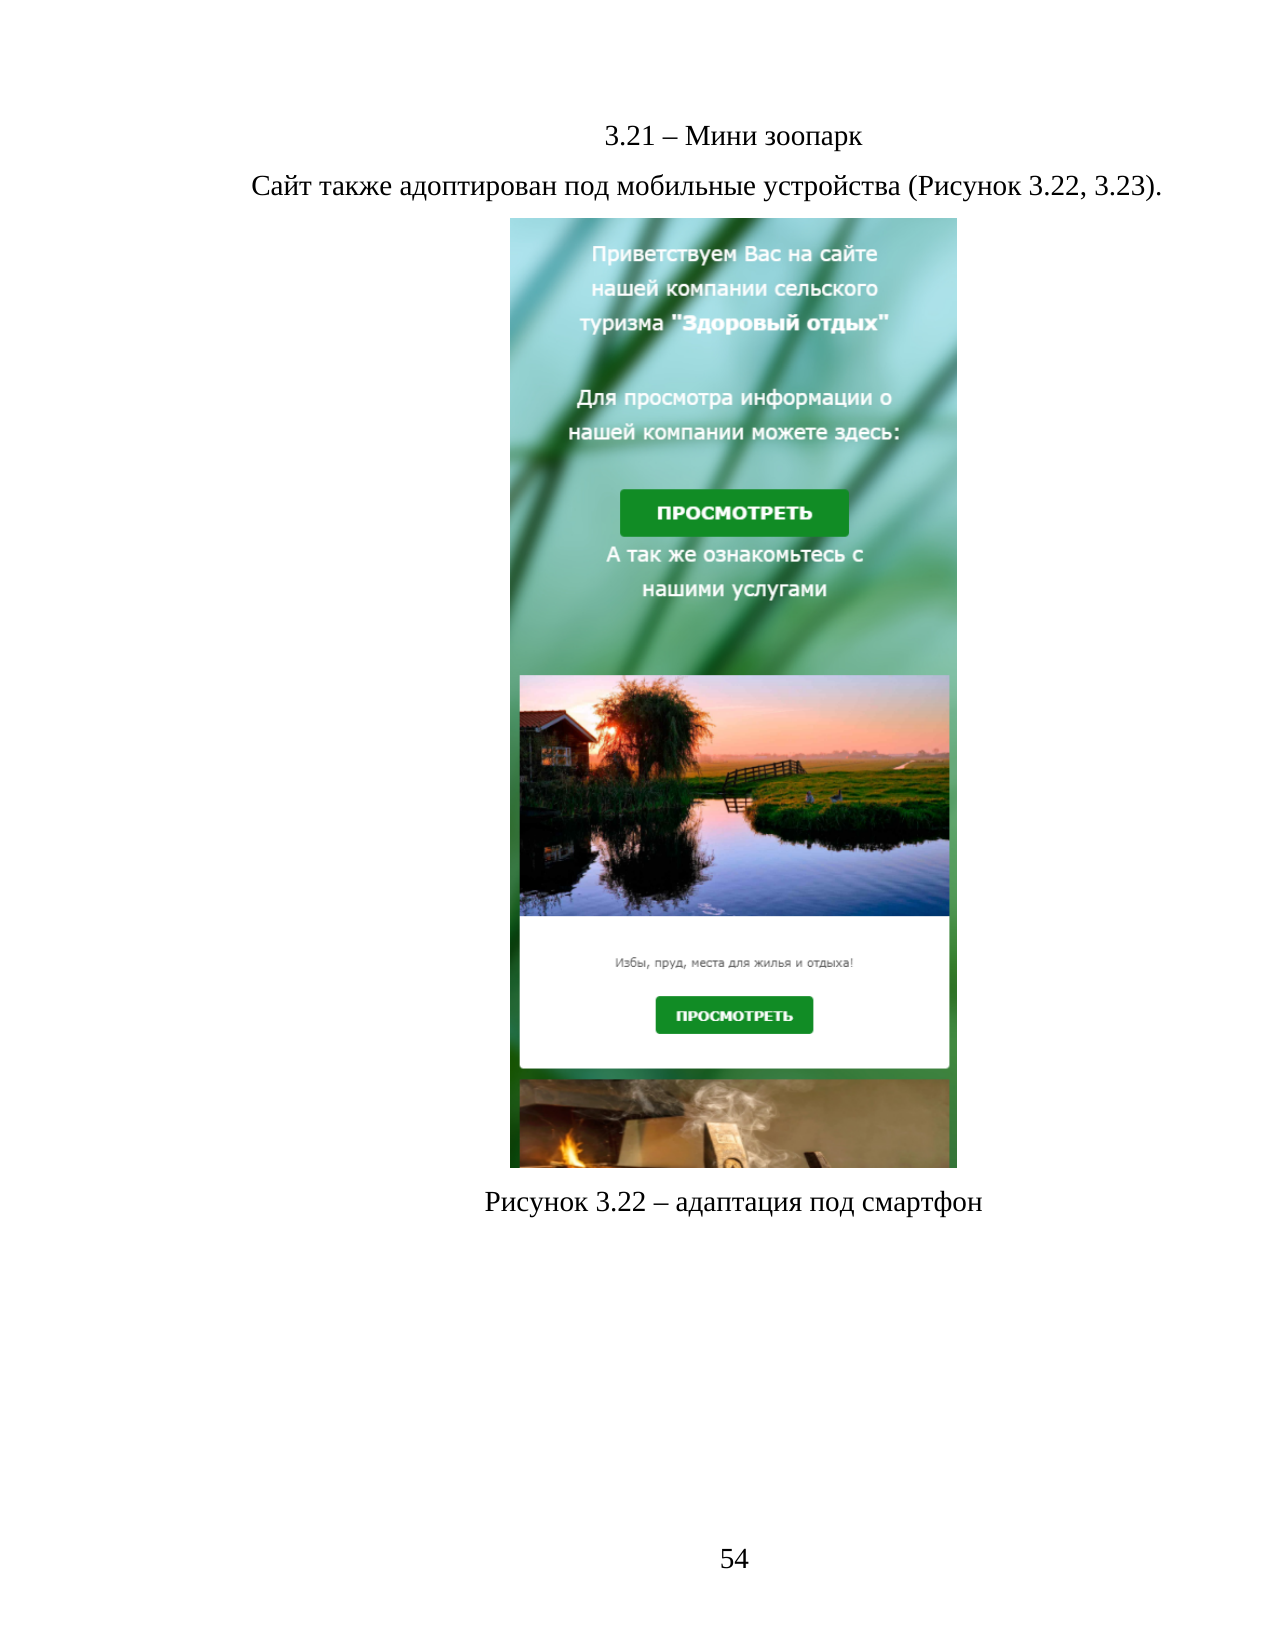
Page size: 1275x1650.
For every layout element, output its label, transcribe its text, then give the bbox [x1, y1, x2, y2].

picture [510, 218, 957, 1168]
text Рисунок 3.22 – адаптация под смартфон [177, 1184, 1216, 1217]
text 3.21 – Мини зоопарк [177, 118, 1216, 152]
text Сайт также адоптирован под мобильные устройства (Рисунок 3.22, 3.23). [177, 168, 1216, 202]
